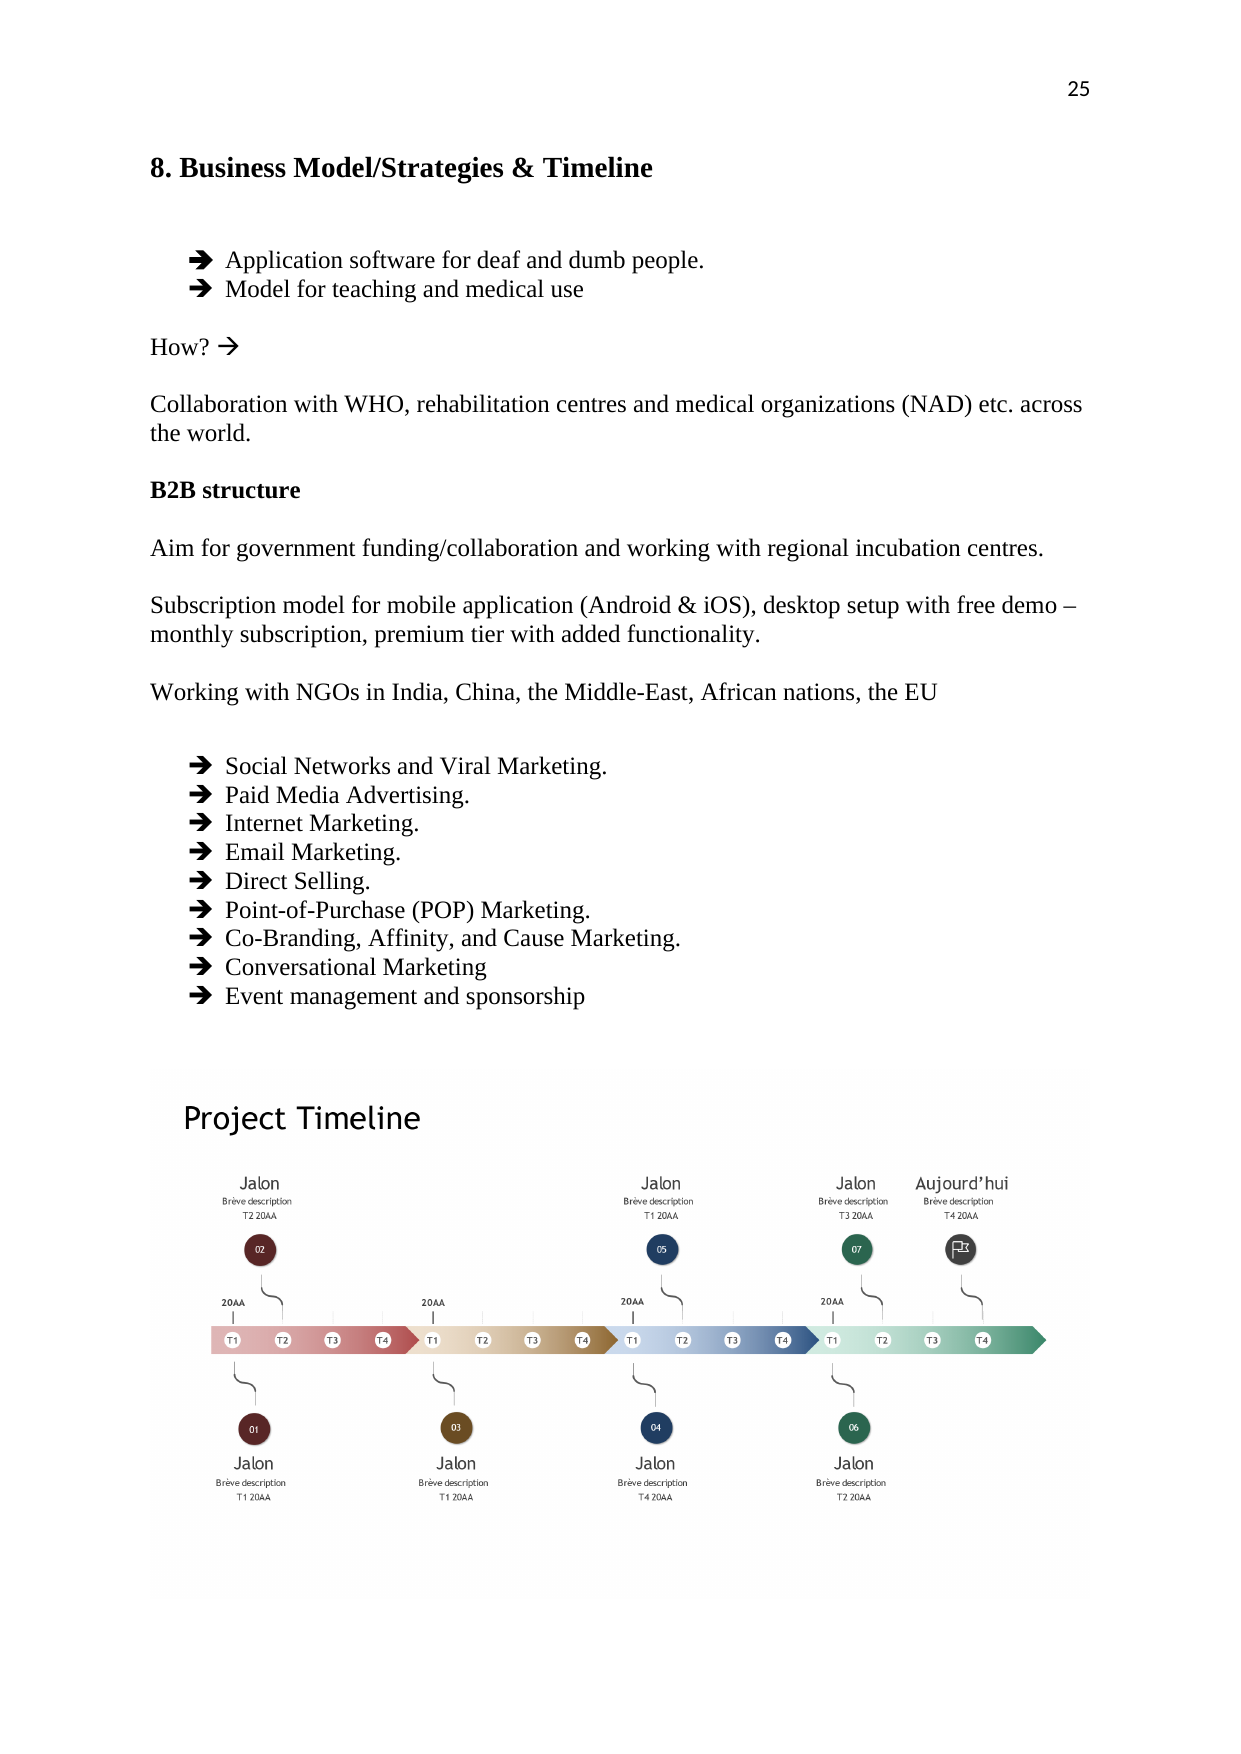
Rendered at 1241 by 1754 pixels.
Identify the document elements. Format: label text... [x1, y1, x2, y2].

text Subscription model for mobile application (Android & iOS), desktop setup with free demo – monthly subscription, premium tier with added functionality. [150, 591, 1090, 648]
picture [150, 1069, 1091, 1599]
list Model for teaching and medical use [187, 274, 1090, 303]
text B2B structure [150, 476, 1090, 504]
list Email Marketing. [187, 837, 1090, 866]
list Event management and sponsorship [187, 981, 1090, 1010]
list Paid Media Advertising. [187, 780, 1090, 808]
list Application software for deaf and dumb people. [187, 246, 1090, 274]
list Social Networks and Viral Marketing. [187, 751, 1090, 780]
list Point-of-Purchase (POP) Marketing. [187, 895, 1090, 923]
list Direct Selling. [187, 866, 1090, 895]
list Internet Marketing. [187, 808, 1090, 837]
text Aim for government funding/collaboration and working with regional incubation centres. [150, 533, 1090, 562]
text Working with NGOs in India, China, the Middle-East, African nations, the EU [150, 677, 1090, 706]
list Co-Branding, Affinity, and Cause Marketing. [187, 923, 1090, 952]
text 8. Business Model/Strategies & Timeline [150, 150, 1090, 183]
list Conversational Marketing [187, 952, 1090, 981]
text How? Collaboration with WHO, rehabilitation centres and medical organizations (NAD) etc. across the world. [150, 332, 1090, 447]
